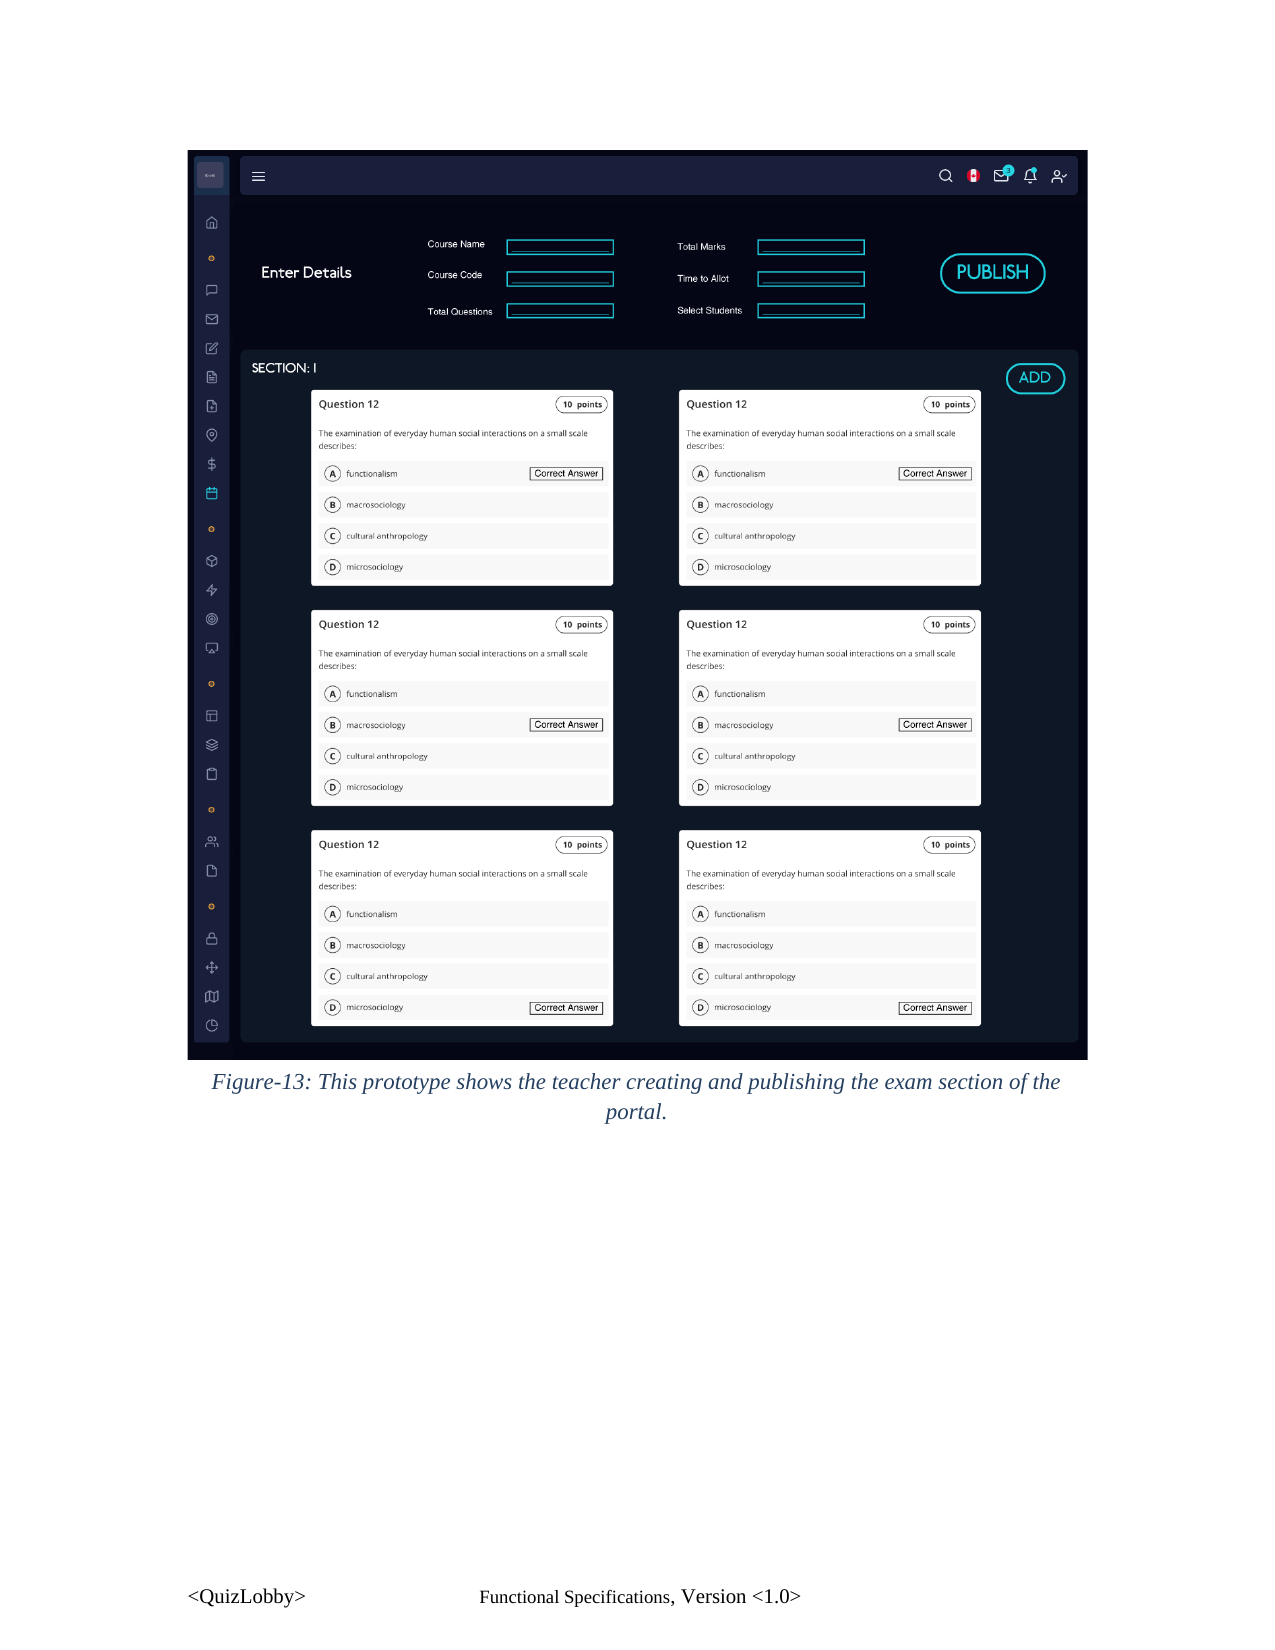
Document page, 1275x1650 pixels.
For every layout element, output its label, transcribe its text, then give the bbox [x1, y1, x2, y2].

picture [187, 150, 1088, 1060]
subtitle Figure-13: This prototype shows the teacher creating and publishing the exam section of the portal. [187, 1068, 1087, 1124]
